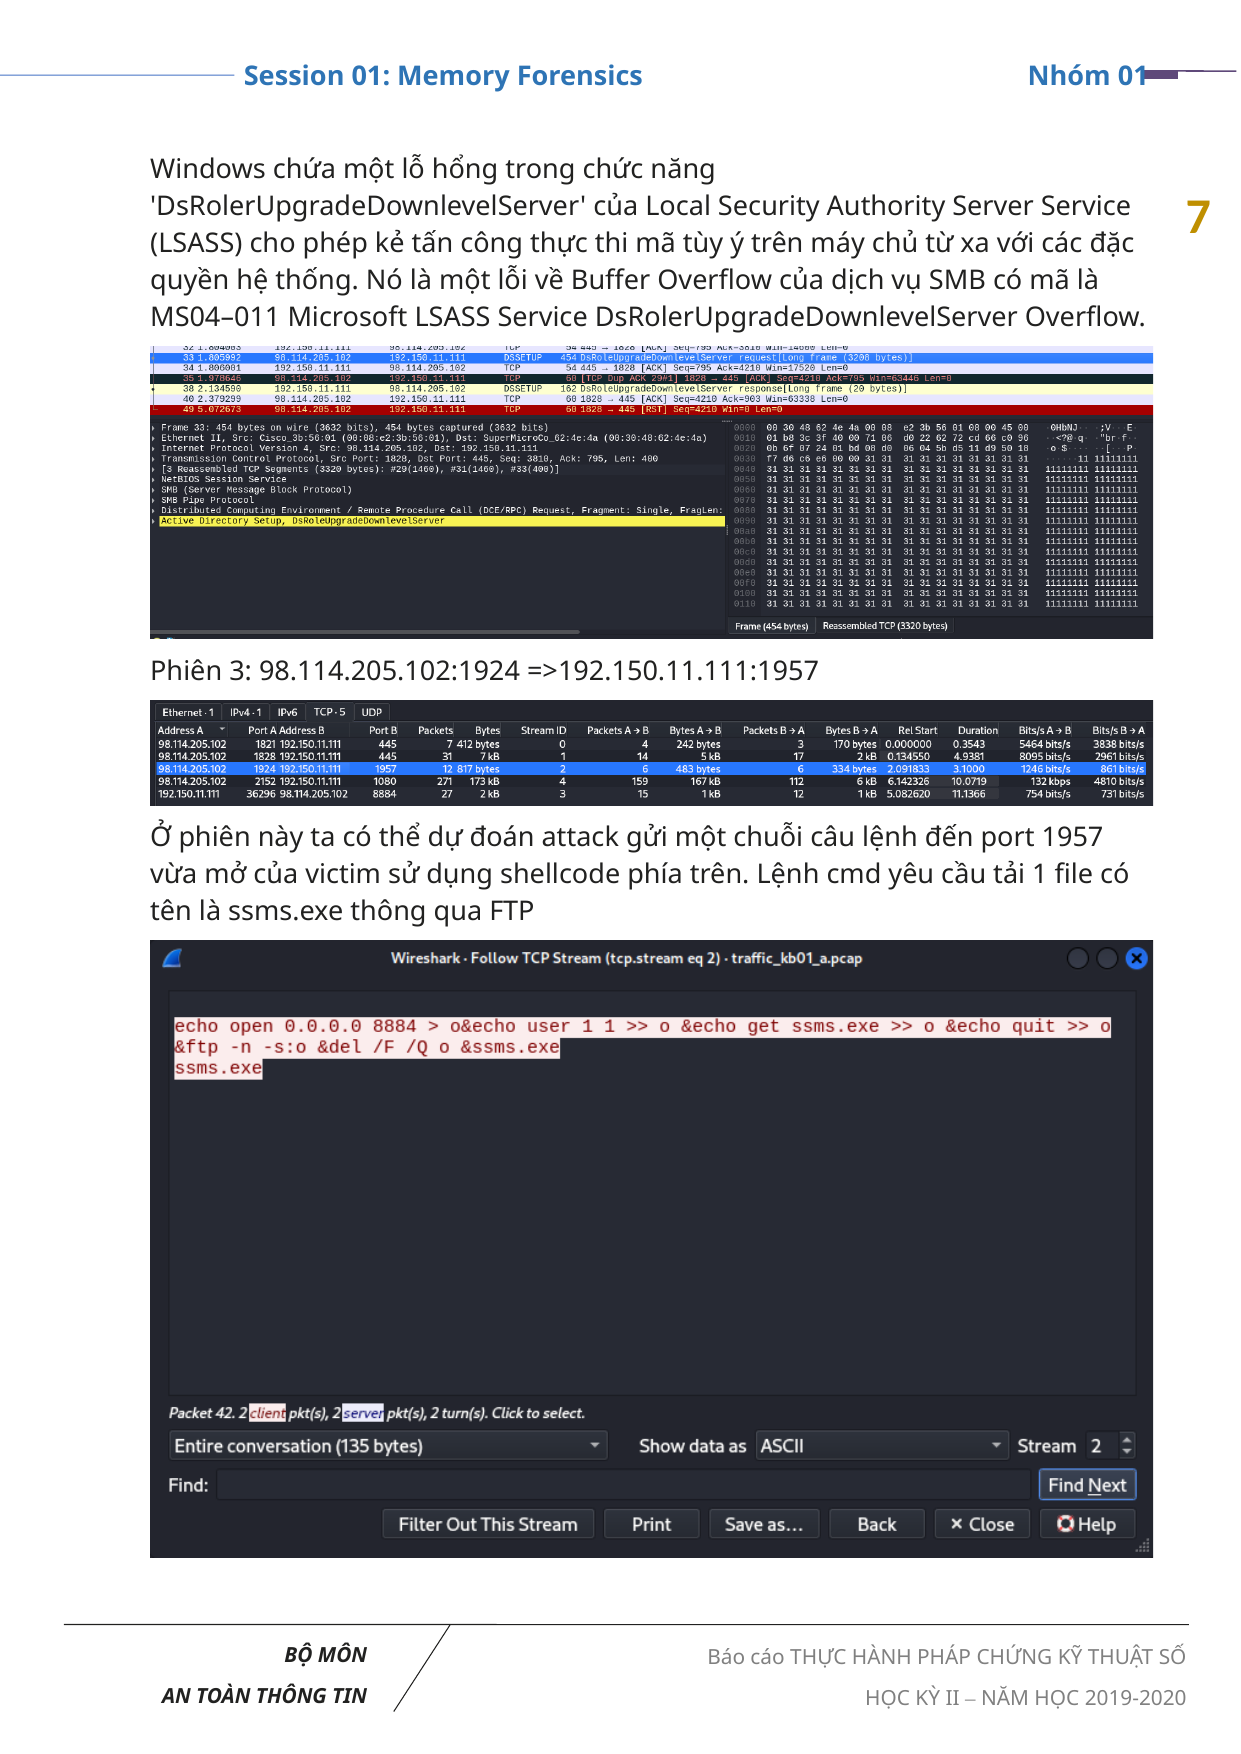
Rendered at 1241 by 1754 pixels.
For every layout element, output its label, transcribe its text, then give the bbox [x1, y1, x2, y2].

picture [150, 940, 1154, 1558]
text Ở phiên này ta có thể dự đoán attack gửi một chuỗi câu lệnh đến port 1957 vừa mở của victim sử dụng shellcode phía trên. Lệnh cmd yêu cầu tải 1 file có tên là ssms.exe thông qua FTP [150, 818, 1153, 928]
text Phiên 3: 98.114.205.102:1924 =>192.150.11.111:1957 [150, 651, 1153, 688]
picture [150, 700, 1154, 806]
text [150, 150, 1153, 334]
picture [150, 346, 1154, 639]
